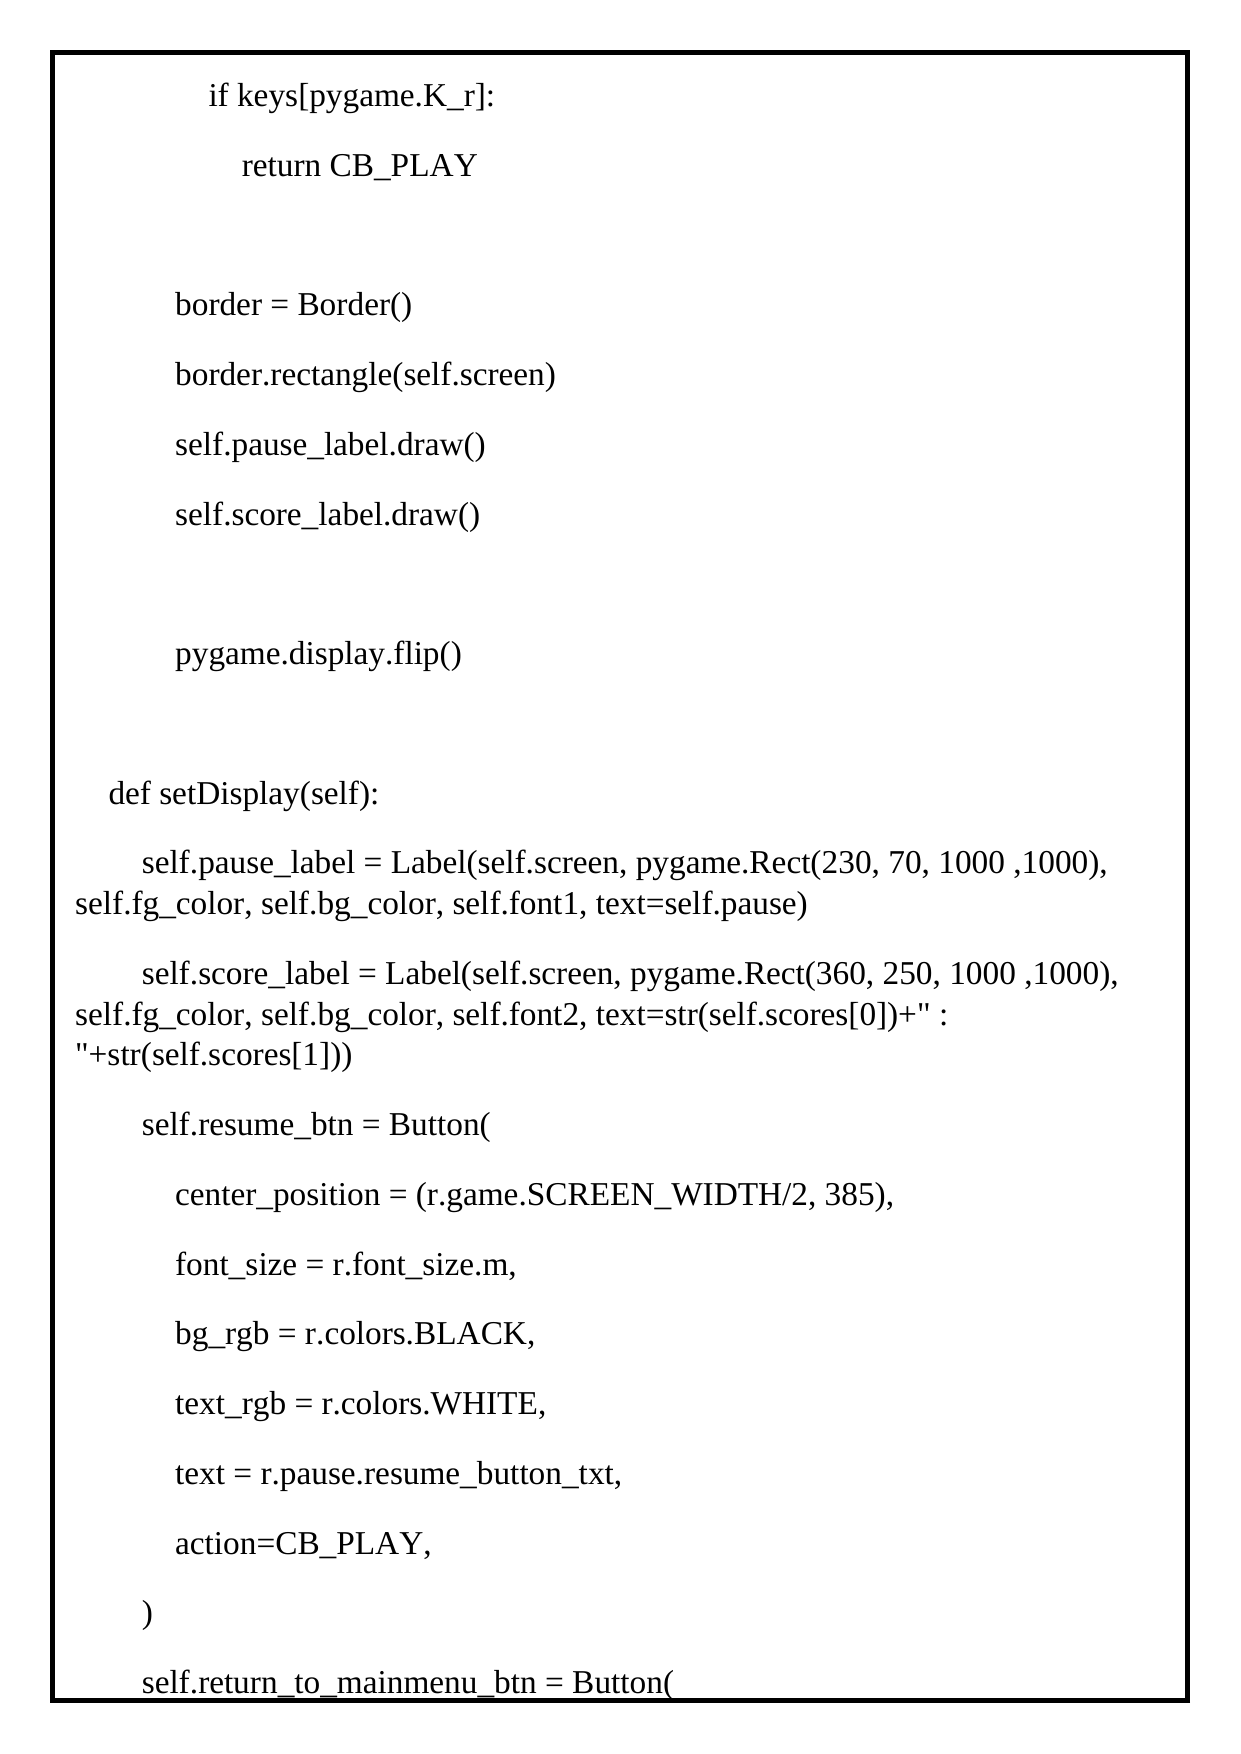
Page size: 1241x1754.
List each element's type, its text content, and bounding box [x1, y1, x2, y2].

text self.pause_label = Label(self.screen, pygame.Rect(230, 70, 1000 ,1000), self.fg_color, self.bg_color, self.font1, text=self.pause) [75, 843, 1165, 922]
text pygame.display.flip() [75, 633, 1165, 672]
text self.score_label.draw() [75, 494, 1165, 532]
text font_size = r.font_size.m, [75, 1244, 1165, 1282]
text border.rectangle(self.screen) [75, 354, 1165, 392]
text action=CB_PLAY, [75, 1523, 1165, 1561]
text text = r.pause.resume_button_txt, [75, 1453, 1165, 1491]
text self.return_to_mainmenu_btn = Button( [75, 1662, 1165, 1698]
text self.resume_btn = Button( [75, 1104, 1165, 1142]
text ) [75, 1593, 1165, 1631]
text if keys[pygame.K_r]: [75, 75, 1165, 113]
text border = Border() [75, 284, 1165, 323]
text self.score_label = Label(self.screen, pygame.Rect(360, 250, 1000 ,1000), self.fg_color, self.bg_color, self.font2, text=str(self.scores[0])+" : "+str(self.scores[1])) [75, 953, 1165, 1073]
text def setDisplay(self): [75, 773, 1165, 811]
text bg_rgb = r.colors.BLACK, [75, 1313, 1165, 1352]
text center_position = (r.game.SCREEN_WIDTH/2, 385), [75, 1174, 1165, 1212]
text return CB_PLAY [75, 145, 1165, 183]
text self.pause_label.draw() [75, 424, 1165, 462]
text text_rgb = r.colors.WHITE, [75, 1383, 1165, 1422]
